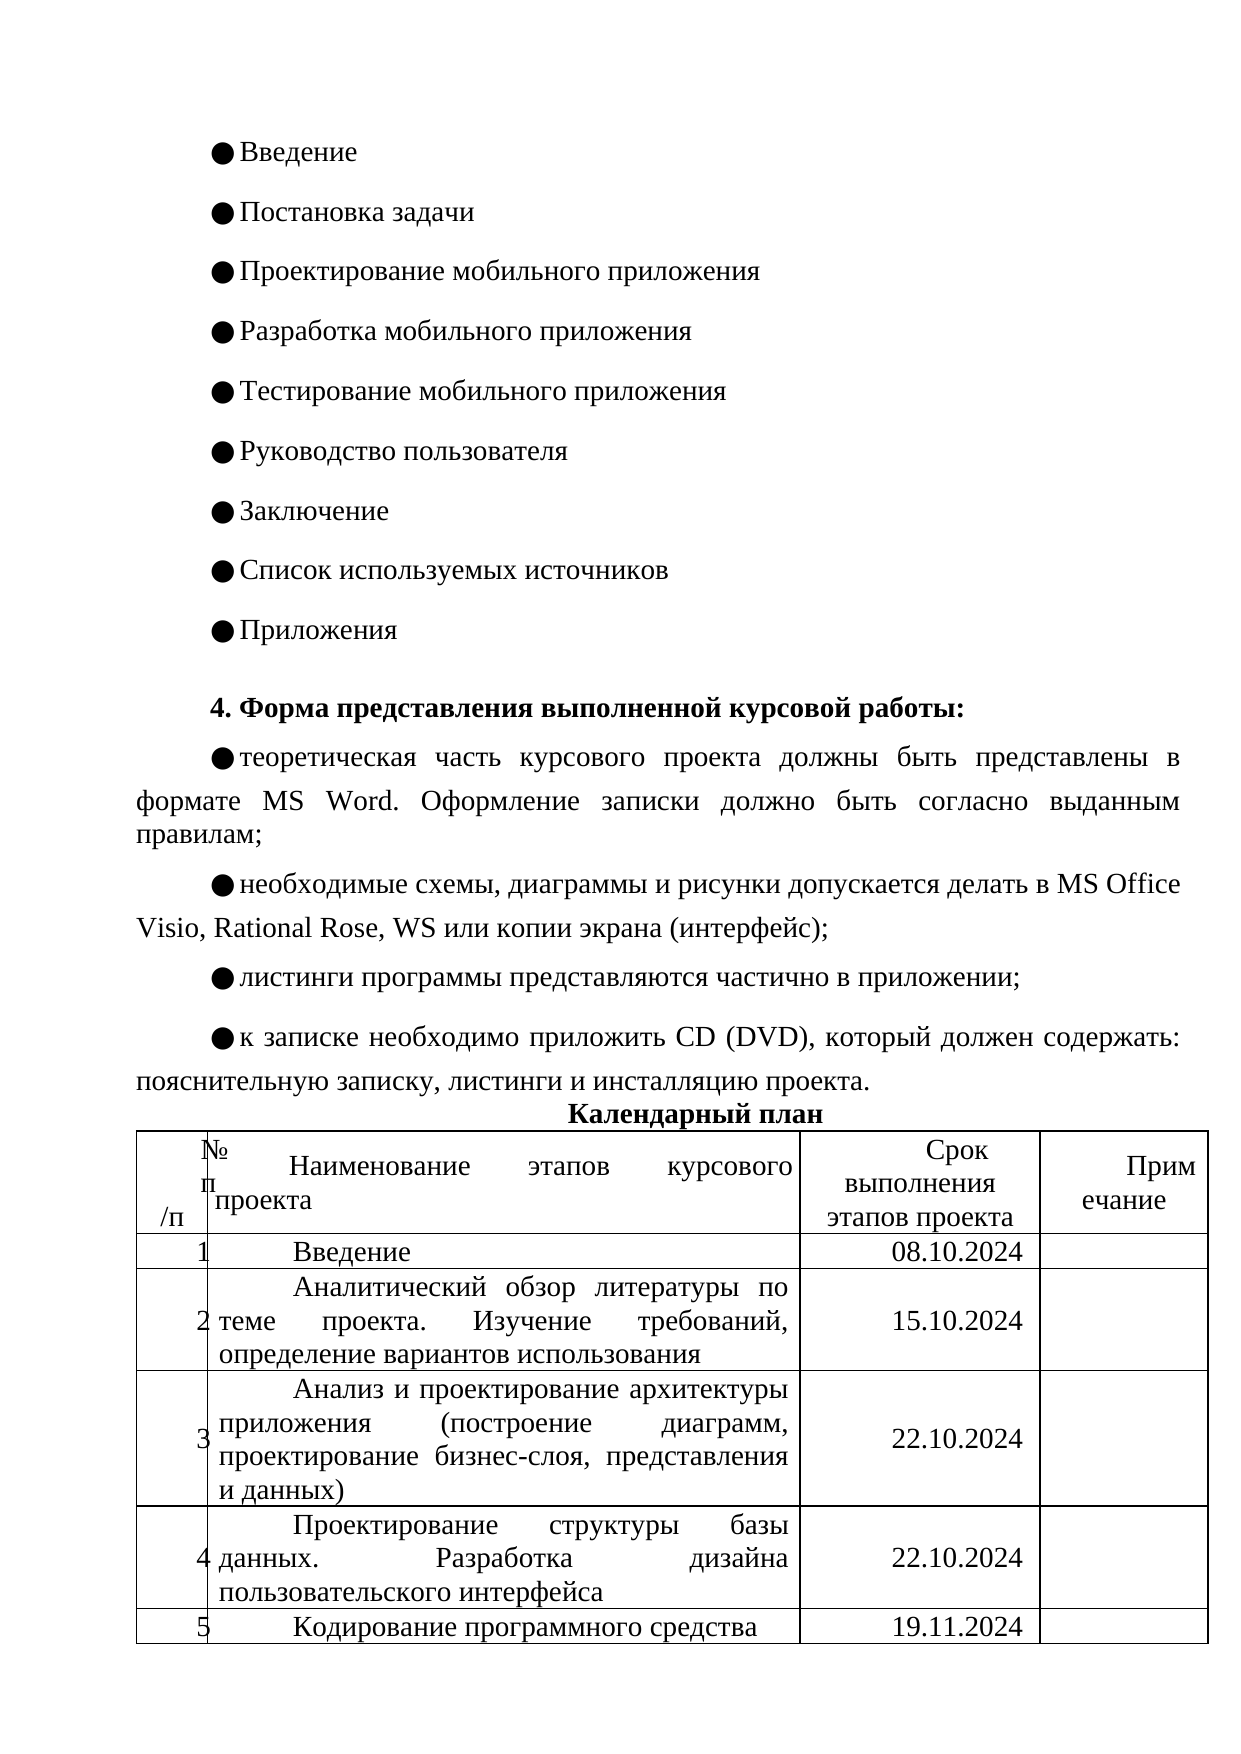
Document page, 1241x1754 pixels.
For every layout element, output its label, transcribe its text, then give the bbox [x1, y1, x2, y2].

table_cell 4 [137, 1507, 207, 1608]
table_cell 08.10.2024 [801, 1234, 1039, 1267]
list Проектирование мобильного приложения [136, 238, 1181, 297]
text 4. Форма представления выполненной курсовой работы: [136, 690, 1181, 723]
table_cell [1041, 1507, 1207, 1608]
table_header Примечание [1041, 1132, 1207, 1232]
list листинги программы представляются частично в приложении; [136, 943, 1181, 1003]
table_cell 5 [137, 1609, 207, 1643]
table_cell Проектирование структуры базы данных. Разработка дизайна пользовательского интерфейса [208, 1507, 799, 1608]
table_cell Аналитический обзор литературы по теме проекта. Изучение требований, определение вариантов использования [208, 1269, 799, 1370]
table_header № п/п [137, 1132, 207, 1232]
table_cell Кодирование программного средства [208, 1609, 799, 1643]
table_cell 22.10.2024 [801, 1371, 1039, 1505]
table_header Срок выполнения этапов проекта [801, 1132, 1039, 1232]
table_cell [1041, 1609, 1207, 1643]
table_cell 15.10.2024 [801, 1269, 1039, 1370]
list Разработка мобильного приложения [136, 297, 1181, 357]
table_cell Введение [208, 1234, 799, 1267]
table_cell [1041, 1371, 1207, 1505]
table_cell [1041, 1269, 1207, 1370]
table_cell 22.10.2024 [801, 1507, 1039, 1608]
table_cell 1 [137, 1234, 207, 1267]
table_cell 19.11.2024 [801, 1609, 1039, 1643]
list необходимые схемы, диаграммы и рисунки допускается делать в MS Office Visio, Rational Rose, WS или копии экрана (интерфейс); [136, 850, 1181, 943]
table_cell 3 [137, 1371, 207, 1505]
list Постановка задачи [136, 178, 1181, 238]
table_header Наименование этапов курсового проекта [208, 1132, 799, 1232]
list к записке необходимо приложить CD (DVD), который должен содержать: пояснительную записку, листинги и инсталляцию проекта. [136, 1003, 1181, 1097]
list Список используемых источников [136, 537, 1181, 596]
list Тестирование мобильного приложения [136, 357, 1181, 417]
table_cell [1041, 1234, 1207, 1267]
table_cell 2 [137, 1269, 207, 1370]
table_cell Анализ и проектирование архитектуры приложения (построение диаграмм, проектирование бизнес-слоя, представления и данных) [208, 1371, 799, 1505]
list Заключение [136, 477, 1181, 537]
text Календарный план [136, 1097, 1181, 1130]
list Приложения [136, 596, 1181, 656]
list Руководство пользователя [136, 417, 1181, 477]
list Введение [136, 118, 1181, 178]
list теоретическая часть курсового проекта должны быть представлены в формате MS Word. Оформление записки должно быть согласно выданным правилам; [136, 723, 1181, 850]
